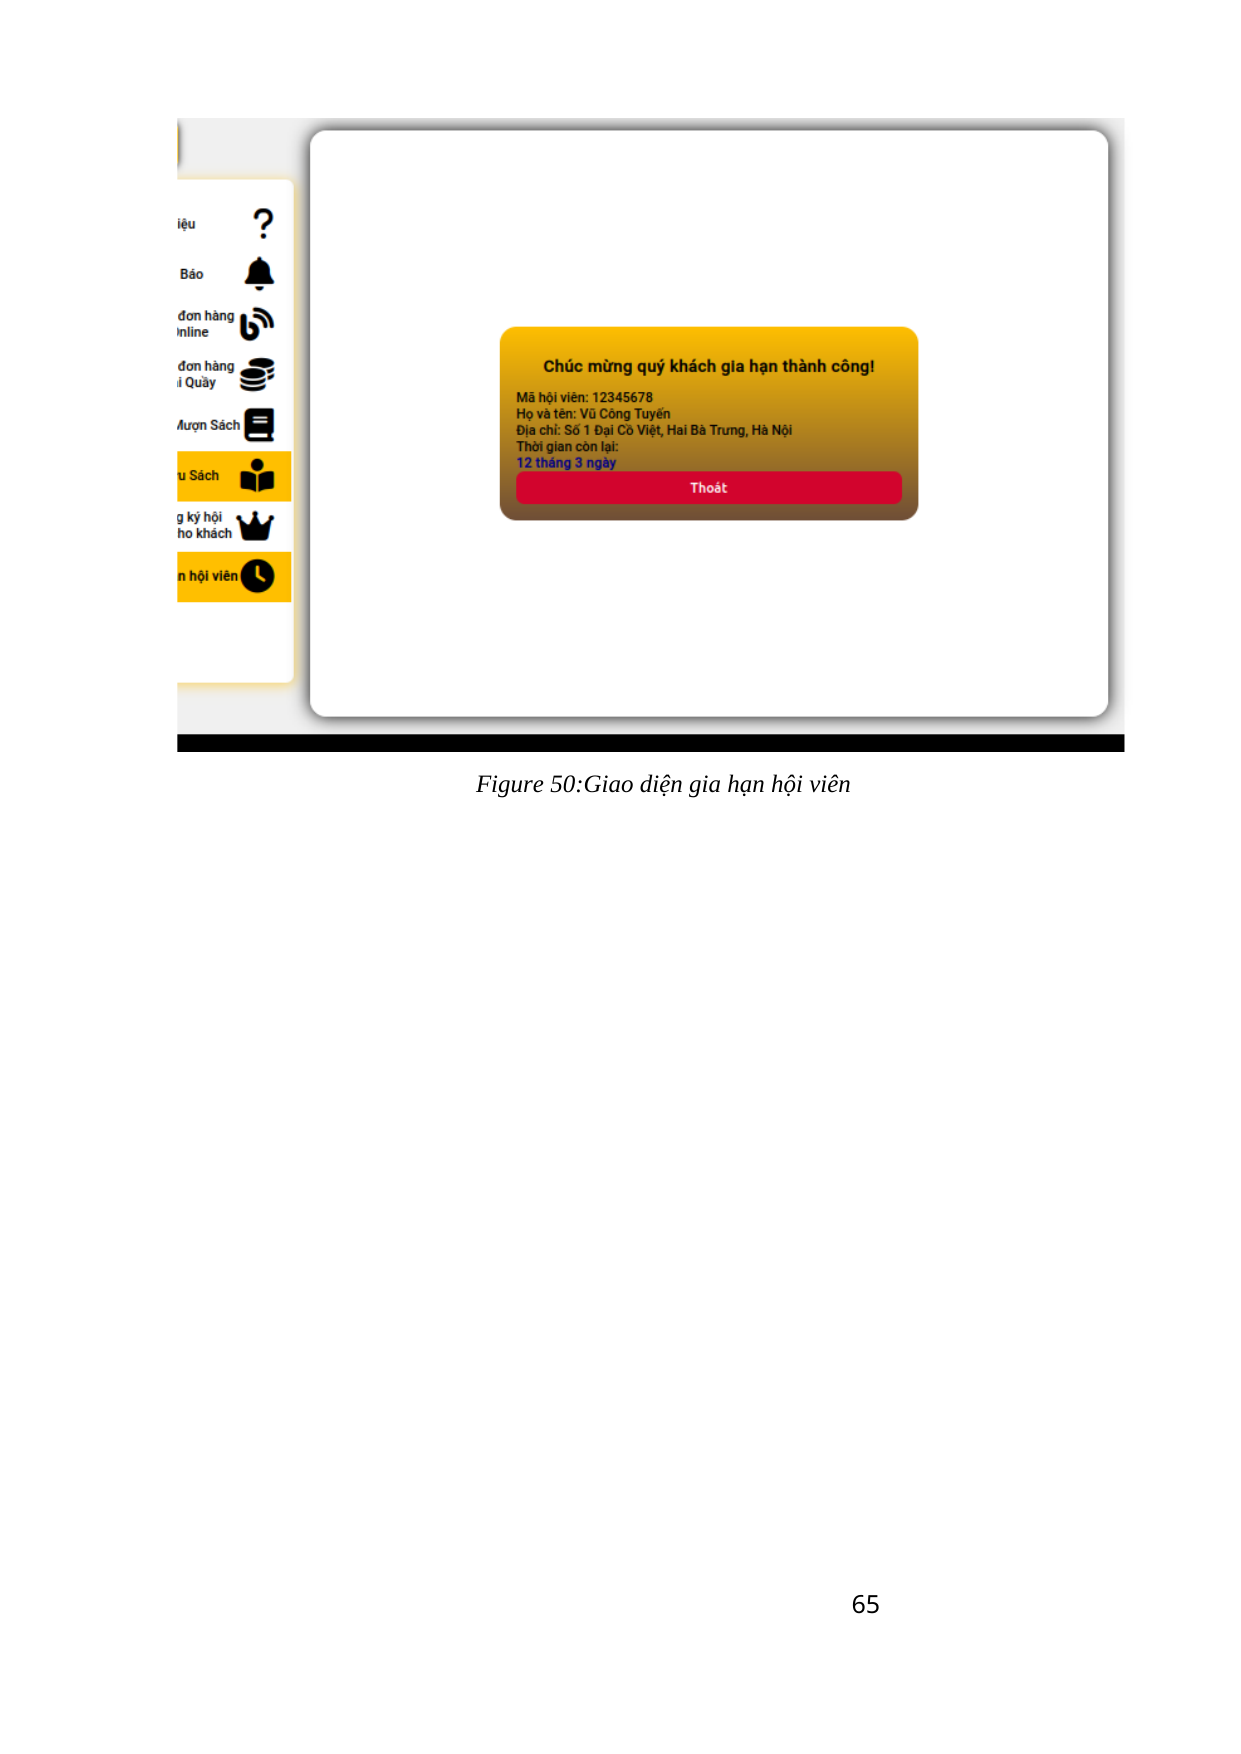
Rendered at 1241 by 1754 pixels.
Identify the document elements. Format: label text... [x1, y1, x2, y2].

picture [177, 118, 1151, 752]
text Figure 50:Giao diện gia hạn hội viên [177, 769, 1152, 798]
